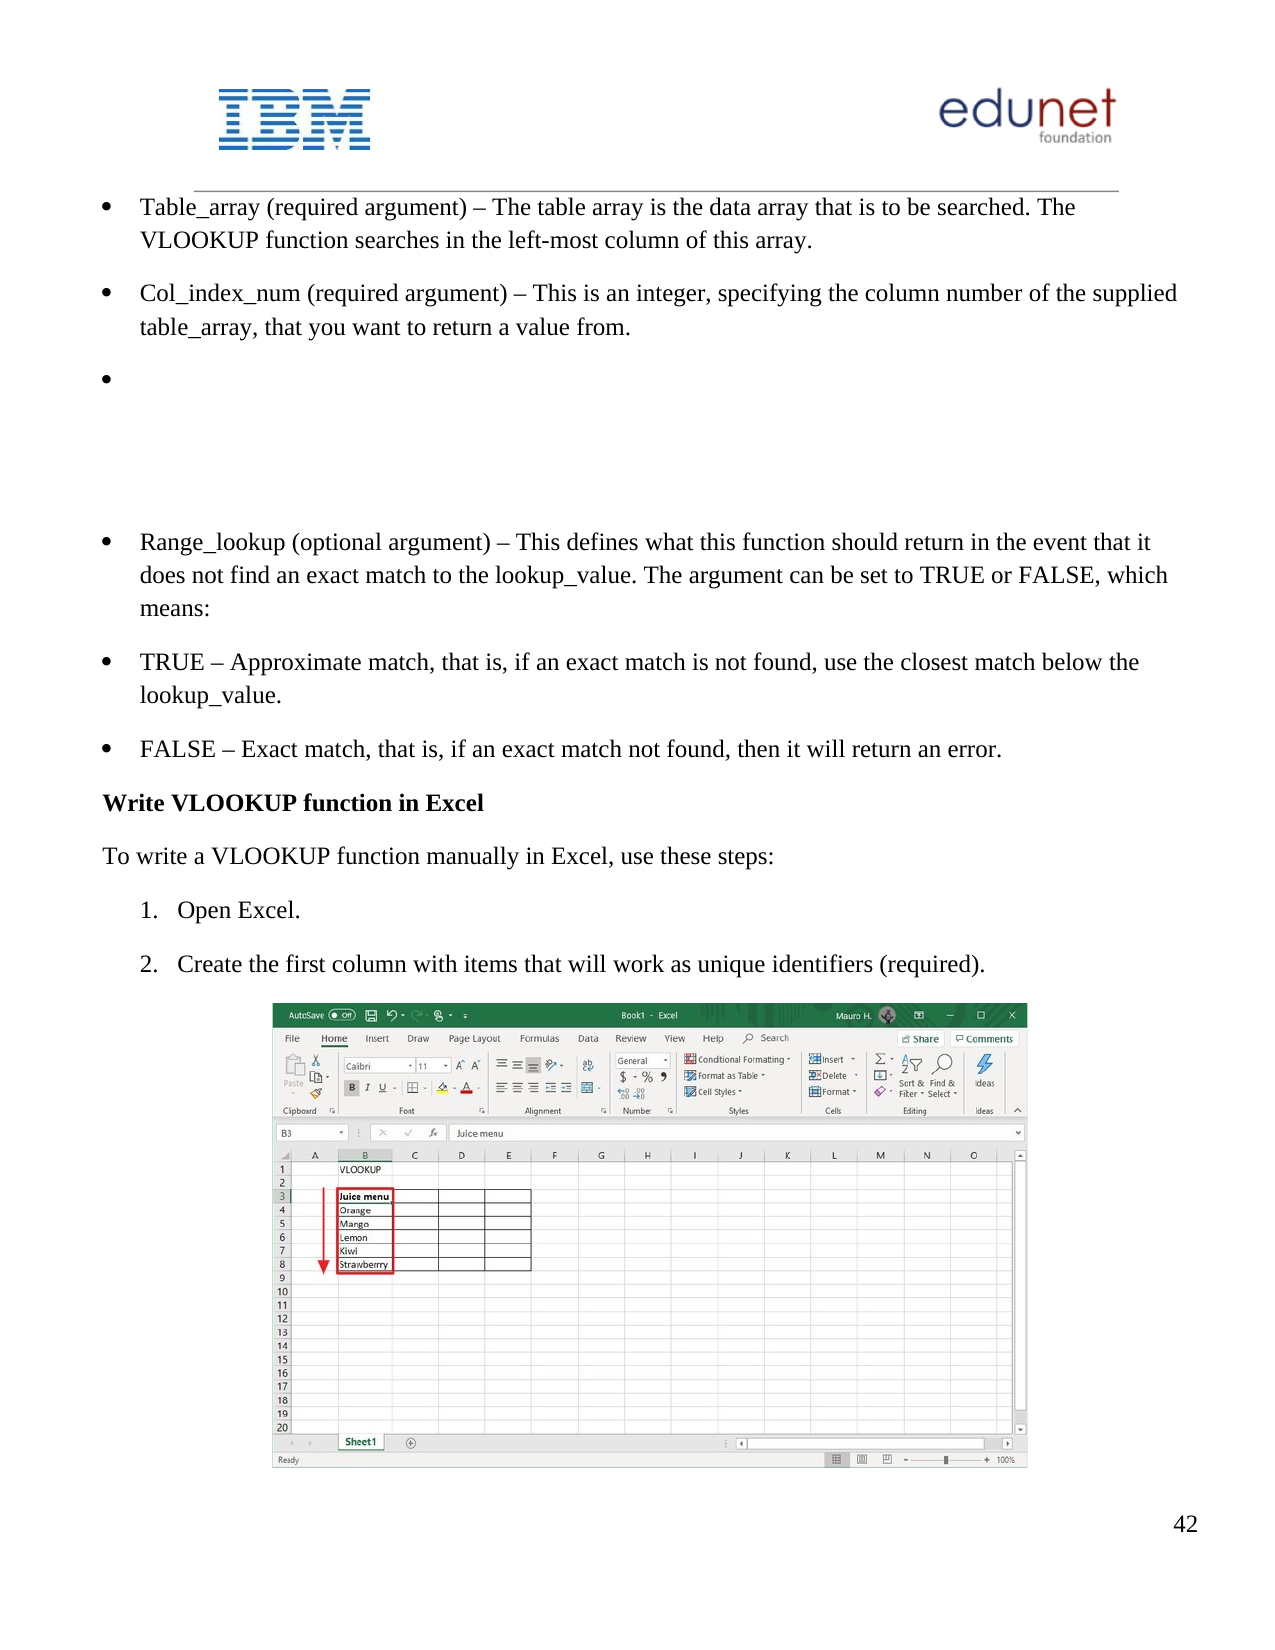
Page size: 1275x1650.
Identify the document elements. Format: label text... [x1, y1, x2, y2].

list Range_lookup (optional argument) – This defines what this function should return in the event that it does not find an exact match to the lookup_value. The argument can be set to TRUE or FALSE, which means: [102, 527, 1198, 622]
list FALSE – Exact match, that is, if an exact match not found, then it will return an error. [102, 734, 1198, 762]
list Table_array (required argument) – The table array is the data array that is to be searched. The VLOOKUP function searches in the left-most column of this array. [102, 192, 1198, 253]
list Col_index_num (required argument) – This is an integer, specifying the column number of the supplied table_array, that you want to return a value from. [102, 278, 1198, 340]
picture [272, 1003, 1028, 1468]
text To write a VLOOKUP function manually in Excel, use these steps: [102, 841, 1198, 870]
text Write VLOOKUP function in Excel [102, 788, 1198, 816]
picture [937, 78, 1121, 150]
list TRUE – Approximate match, that is, if an exact match is not found, use the closest match below the lookup_value. [102, 647, 1198, 709]
list Open Excel. [139, 895, 1198, 924]
list Create the first column with items that will work as unique identifiers (required). [139, 949, 1198, 978]
picture [218, 89, 371, 150]
